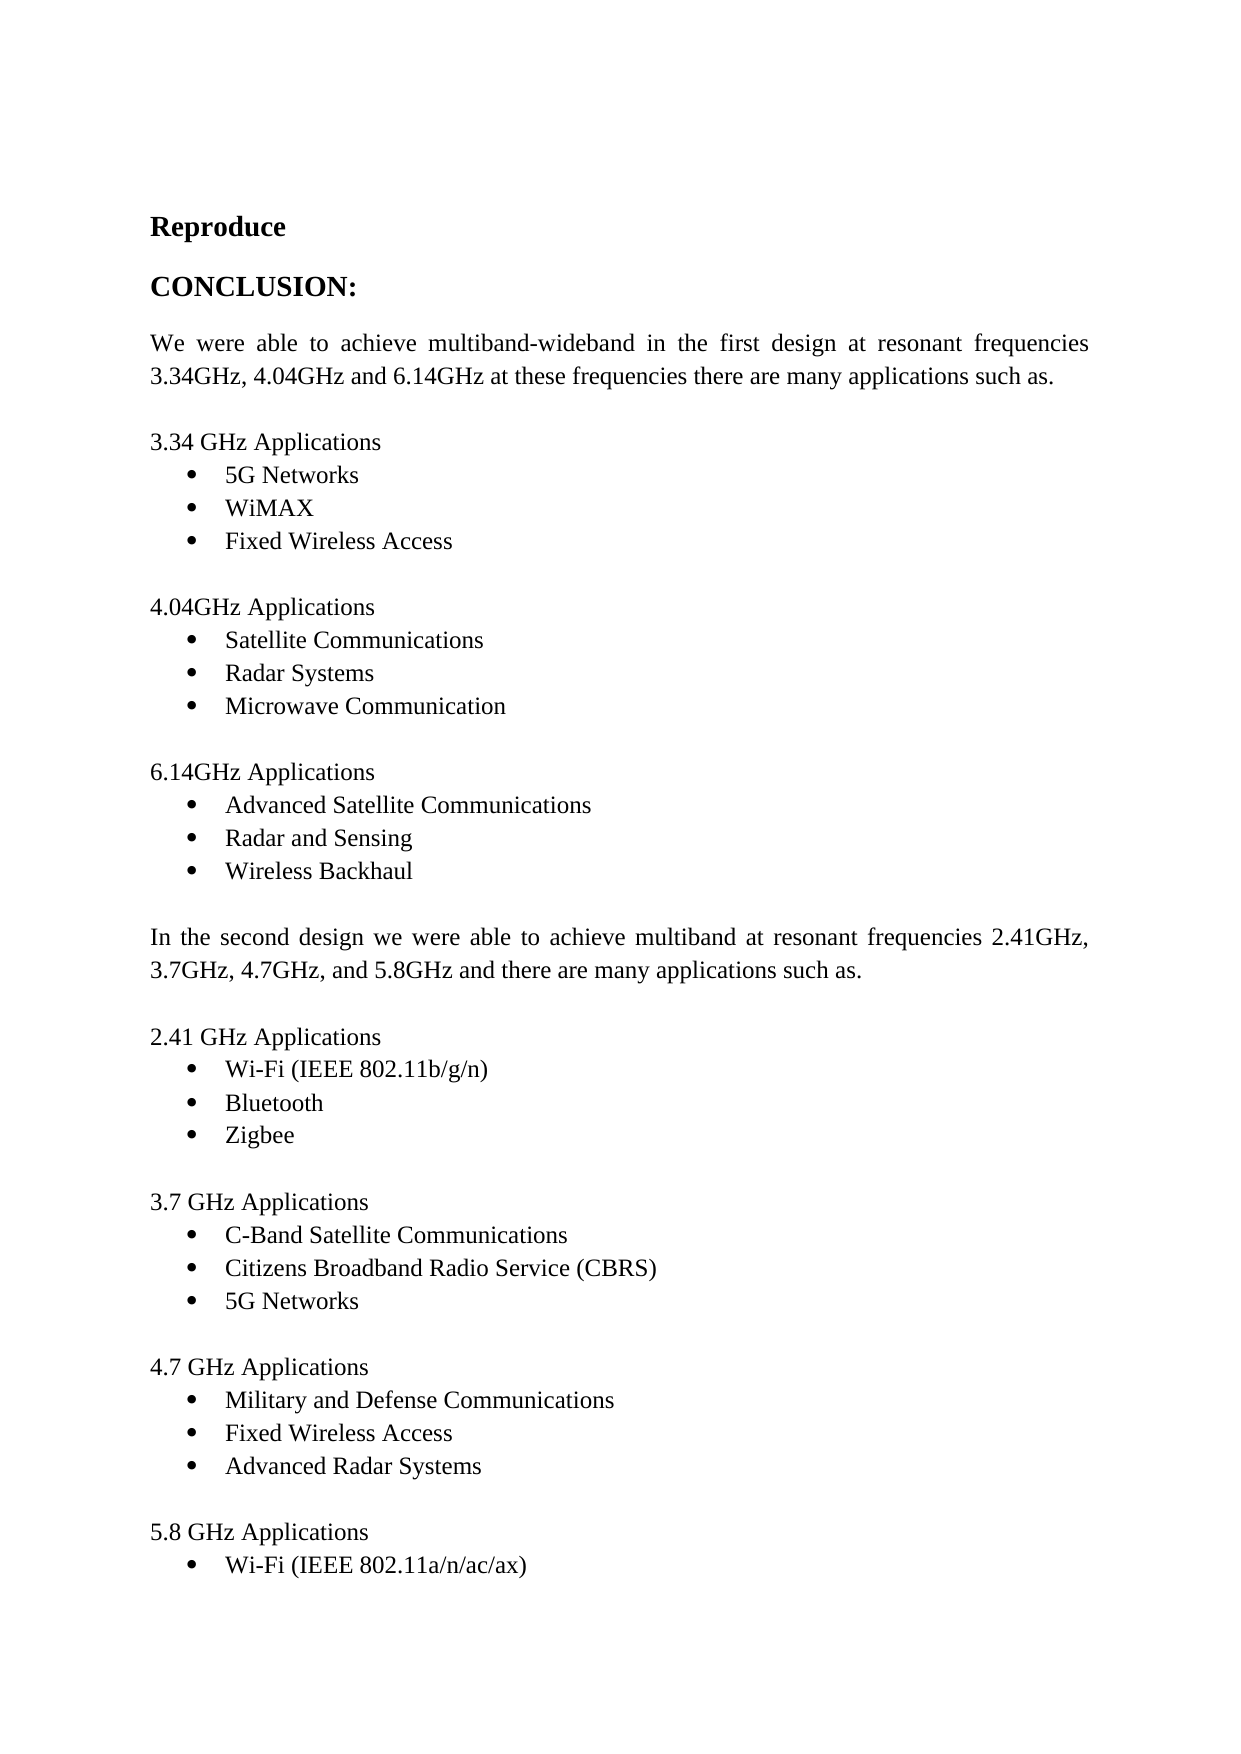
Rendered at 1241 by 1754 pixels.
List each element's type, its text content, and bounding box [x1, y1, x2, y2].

text In the second design we were able to achieve multiband at resonant frequencies 2.41GHz, 3.7GHz, 4.7GHz, and 5.8GHz and there are many applications such as. [150, 922, 1090, 984]
list WiMAX [187, 493, 1090, 522]
list Wireless Backhaul [187, 856, 1090, 885]
list Wi-Fi (IEEE 802.11a/n/ac/ax) [187, 1550, 1090, 1579]
list Wi-Fi (IEEE 802.11b/g/n) [187, 1054, 1090, 1083]
text Reproduce [150, 209, 1090, 243]
list Radar and Sensing [187, 823, 1090, 852]
list Fixed Wireless Access [187, 1418, 1090, 1447]
text 5.8 GHz Applications [150, 1517, 1090, 1546]
text 6.14GHz Applications [150, 757, 1090, 786]
list Zigbee [187, 1121, 1090, 1149]
list 5G Networks [187, 460, 1090, 489]
list Bluetooth [187, 1088, 1090, 1116]
text 4.7 GHz Applications [150, 1352, 1090, 1381]
text We were able to achieve multiband-wideband in the first design at resonant frequencies 3.34GHz, 4.04GHz and 6.14GHz at these frequencies there are many applications such as. [150, 328, 1090, 390]
list Citizens Broadband Radio Service (CBRS) [187, 1253, 1090, 1281]
text 3.7 GHz Applications [150, 1187, 1090, 1215]
list Military and Defense Communications [187, 1385, 1090, 1413]
text 2.41 GHz Applications [150, 1022, 1090, 1050]
list Advanced Satellite Communications [187, 790, 1090, 819]
text 4.04GHz Applications [150, 592, 1090, 621]
list Advanced Radar Systems [187, 1451, 1090, 1479]
text CONCLUSION: [150, 269, 1090, 302]
text 3.34 GHz Applications [150, 427, 1090, 456]
list Radar Systems [187, 658, 1090, 687]
list 5G Networks [187, 1286, 1090, 1314]
list C-Band Satellite Communications [187, 1220, 1090, 1248]
list Fixed Wireless Access [187, 526, 1090, 555]
list Satellite Communications [187, 625, 1090, 654]
list Microwave Communication [187, 691, 1090, 720]
